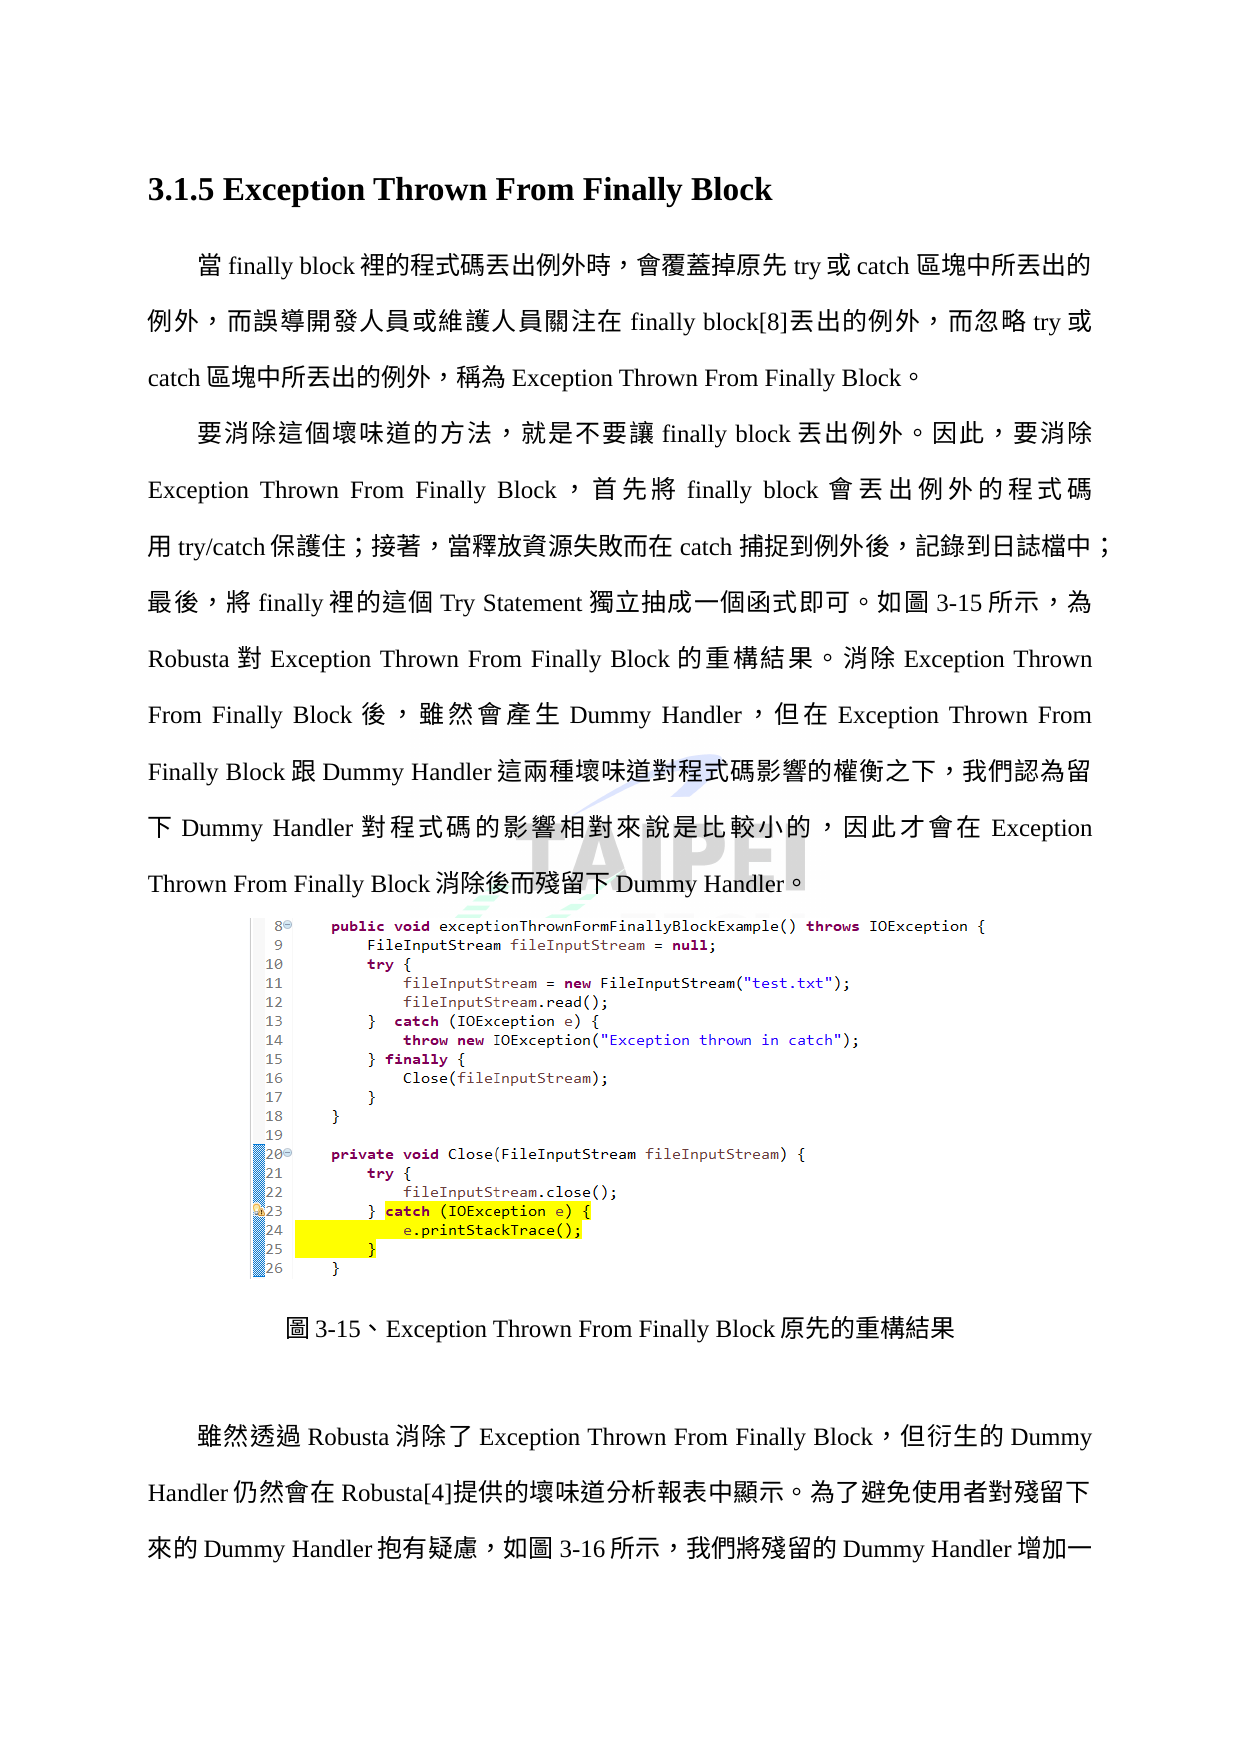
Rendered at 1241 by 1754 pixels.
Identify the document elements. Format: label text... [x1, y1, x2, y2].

picture [249, 918, 991, 1279]
text 當finally block裡的程式碼丟出例外時，會覆蓋掉原先try或catch 區塊中所丟出的例外，而誤導開發人員或維護人員關注在finally block[8]丟出的例外，而忽略try或catch 區塊中所丟出的例外，稱為Exception Thrown From Finally Block。 [148, 245, 1092, 395]
subtitle 3.1.5 Exception Thrown From Finally Block [148, 151, 1092, 226]
text 要消除這個壞味道的方法，就是不要讓finally block丟出例外。因此，要消除Exception Thrown From Finally Block，首先將finally block會丟出例外的程式碼用try/catch保護住；接著，當釋放資源失敗而在catch 捕捉到例外後，記錄到日誌檔中；最後，將finally裡的這個Try Statement獨立抽成一個函式即可。如圖3-15所示，為Robusta對Exception Thrown From Finally Block的重構結果。消除Exception Thrown From Finally Block後，雖然會產生Dummy Handler，但在Exception Thrown From Finally Block跟Dummy Handler這兩種壞味道對程式碼影響的權衡之下，我們認為留下Dummy Handler對程式碼的影響相對來說是比較小的，因此才會在Exception Thrown From Finally Block消除後而殘留下Dummy Handler。 [148, 413, 1092, 900]
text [148, 1415, 1092, 1565]
text 圖3-15、Exception Thrown From Finally Block原先的重構結果 [148, 1308, 1092, 1345]
